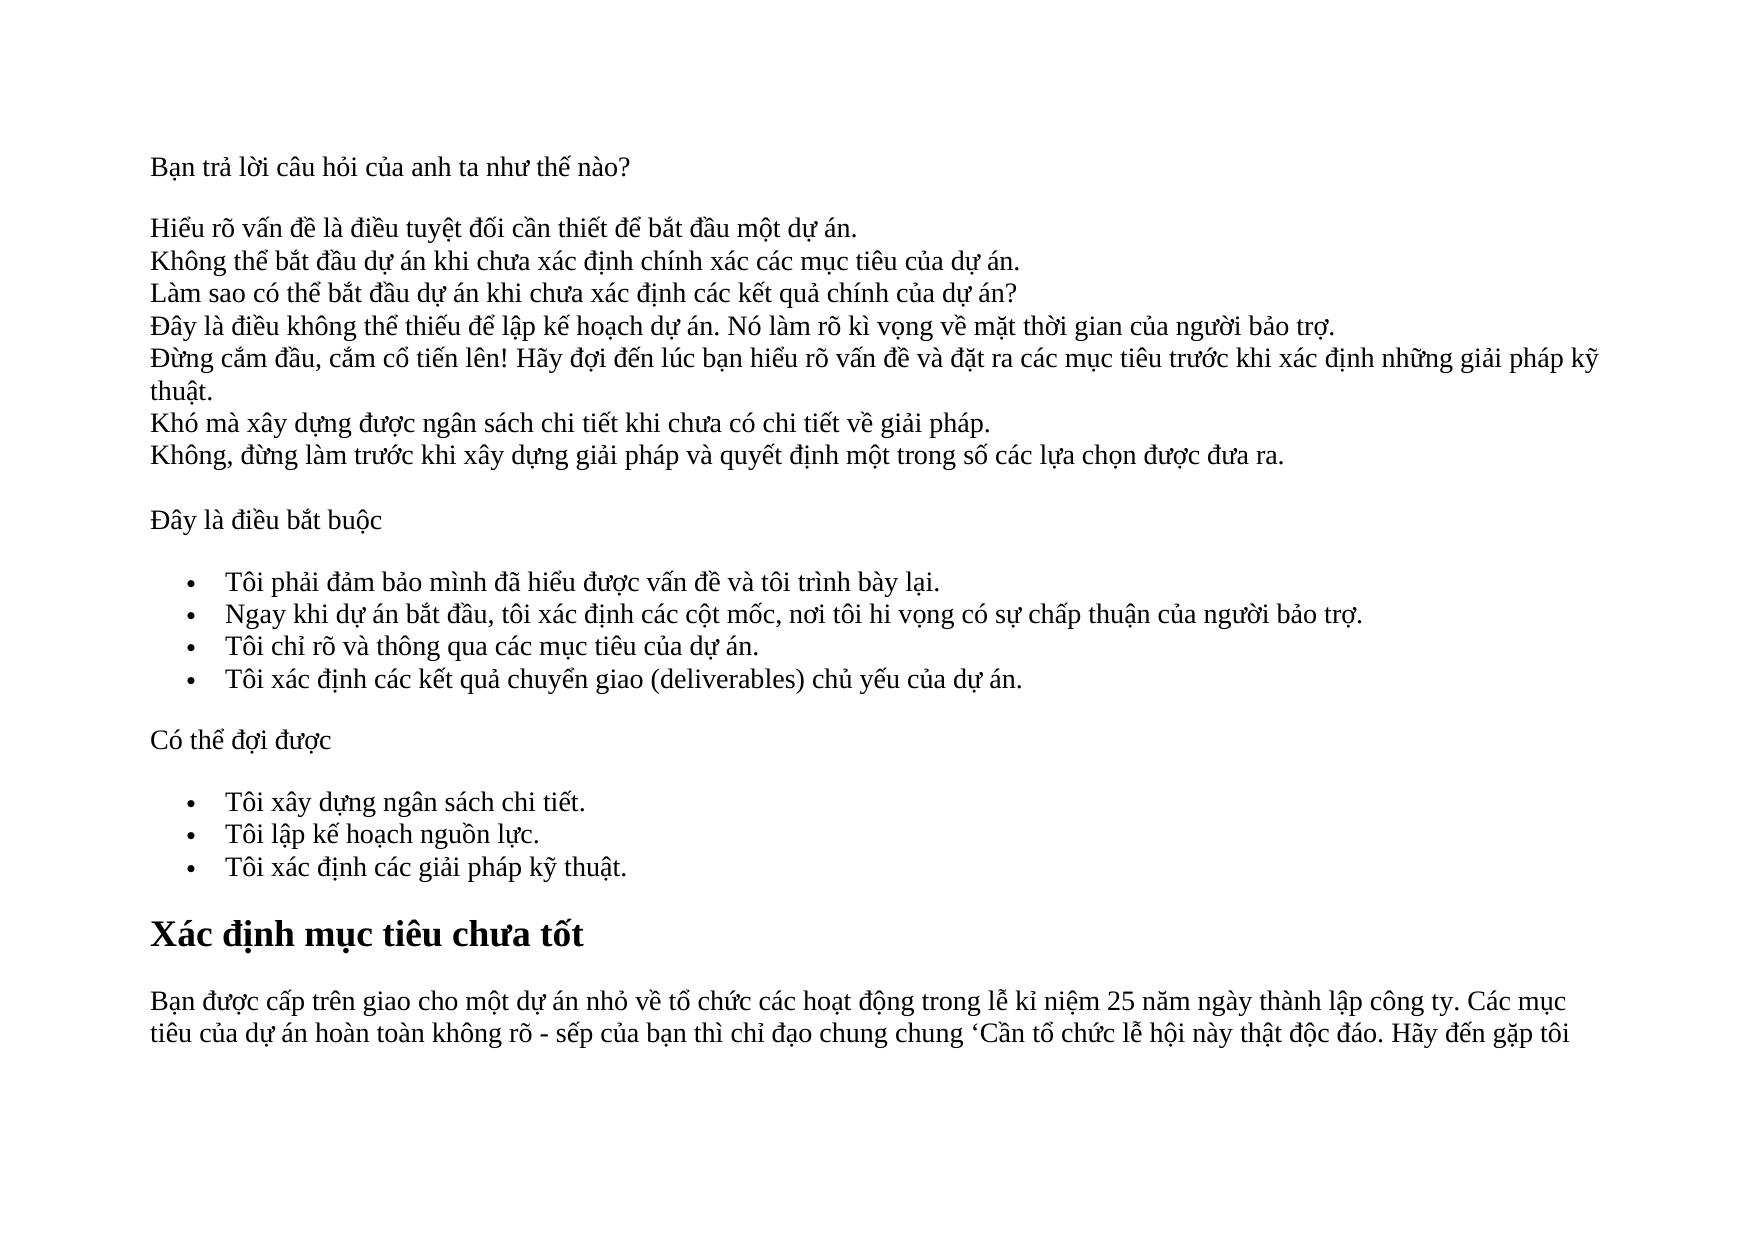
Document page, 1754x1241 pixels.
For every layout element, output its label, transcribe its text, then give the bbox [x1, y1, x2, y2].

text Không thể bắt đầu dự án khi chưa xác định chính xác các mục tiêu của dự án. [150, 244, 1604, 276]
text Không, đừng làm trước khi xây dựng giải pháp và quyết định một trong số các lựa chọn được đưa ra. [150, 438, 1604, 471]
text Khó mà xây dựng được ngân sách chi tiết khi chưa có chi tiết về giải pháp. [150, 406, 1604, 438]
list Tôi xác định các kết quả chuyển giao (deliverables) chủ yếu của dự án. [187, 662, 1604, 694]
text Đừng cắm đầu, cắm cổ tiến lên! Hãy đợi đến lúc bạn hiểu rõ vấn đề và đặt ra các mục tiêu trước khi xác định những giải pháp kỹ thuật. [150, 341, 1604, 406]
list Tôi lập kế hoạch nguồn lực. [187, 817, 1604, 850]
list Tôi phải đảm bảo mình đã hiểu được vấn đề và tôi trình bày lại. [187, 565, 1604, 597]
text Hiểu rõ vấn đề là điều tuyệt đối cần thiết để bắt đầu một dự án. [150, 212, 1604, 244]
title Bạn trả lời câu hỏi của anh ta như thế nào? [150, 150, 1604, 182]
text Có thể đợi được [150, 723, 1604, 756]
list Ngay khi dự án bắt đầu, tôi xác định các cột mốc, nơi tôi hi vọng có sự chấp thuận của người bảo trợ. [187, 597, 1604, 629]
list Tôi xây dựng ngân sách chi tiết. [187, 785, 1604, 817]
subtitle Xác định mục tiêu chưa tốt [150, 911, 1604, 954]
text Làm sao có thể bắt đầu dự án khi chưa xác định các kết quả chính của dự án? [150, 276, 1604, 309]
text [150, 984, 1604, 1048]
list Tôi xác định các giải pháp kỹ thuật. [187, 850, 1604, 882]
list Tôi chỉ rõ và thông qua các mục tiêu của dự án. [187, 629, 1604, 662]
text Đây là điều bắt buộc [150, 503, 1604, 536]
text Đây là điều không thể thiếu để lập kế hoạch dự án. Nó làm rõ kì vọng về mặt thời gian của người bảo trợ. [150, 309, 1604, 341]
